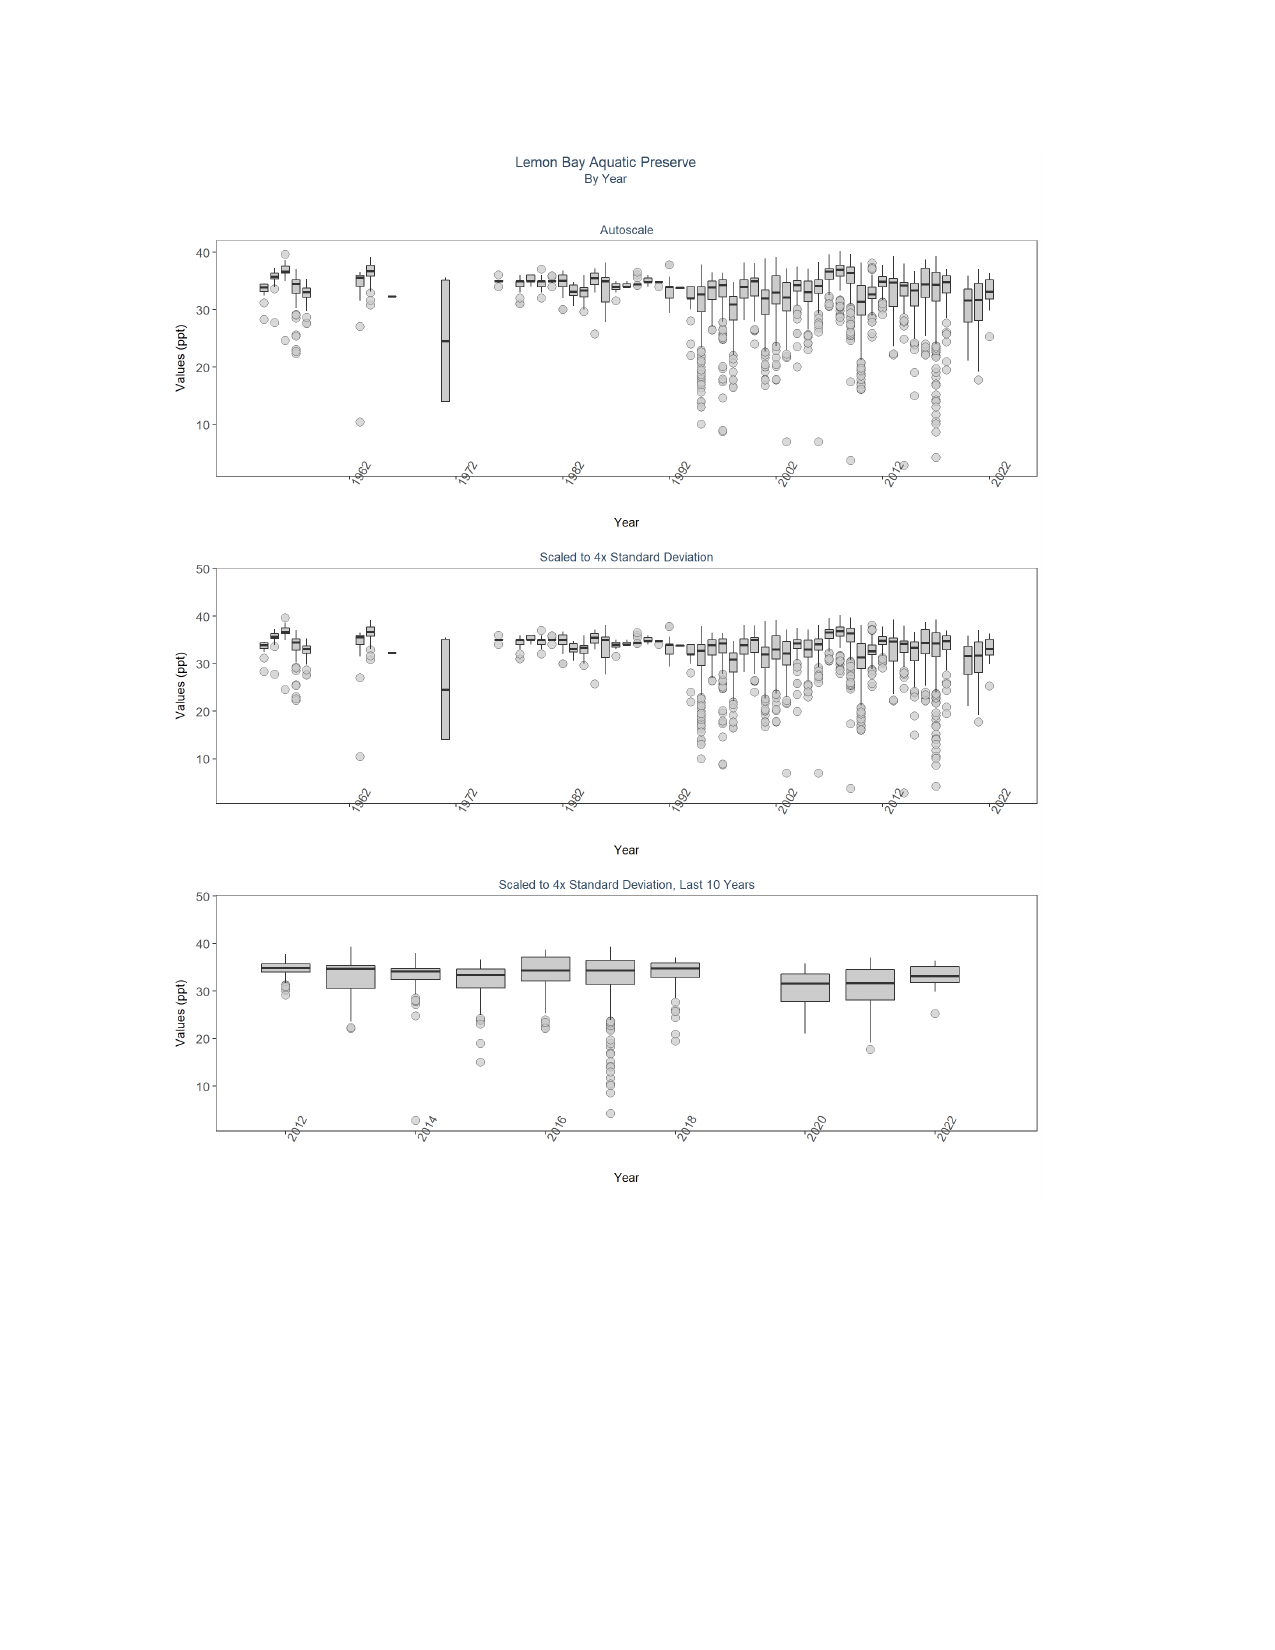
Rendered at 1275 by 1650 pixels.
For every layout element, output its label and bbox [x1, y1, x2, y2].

picture [168, 150, 1044, 1200]
